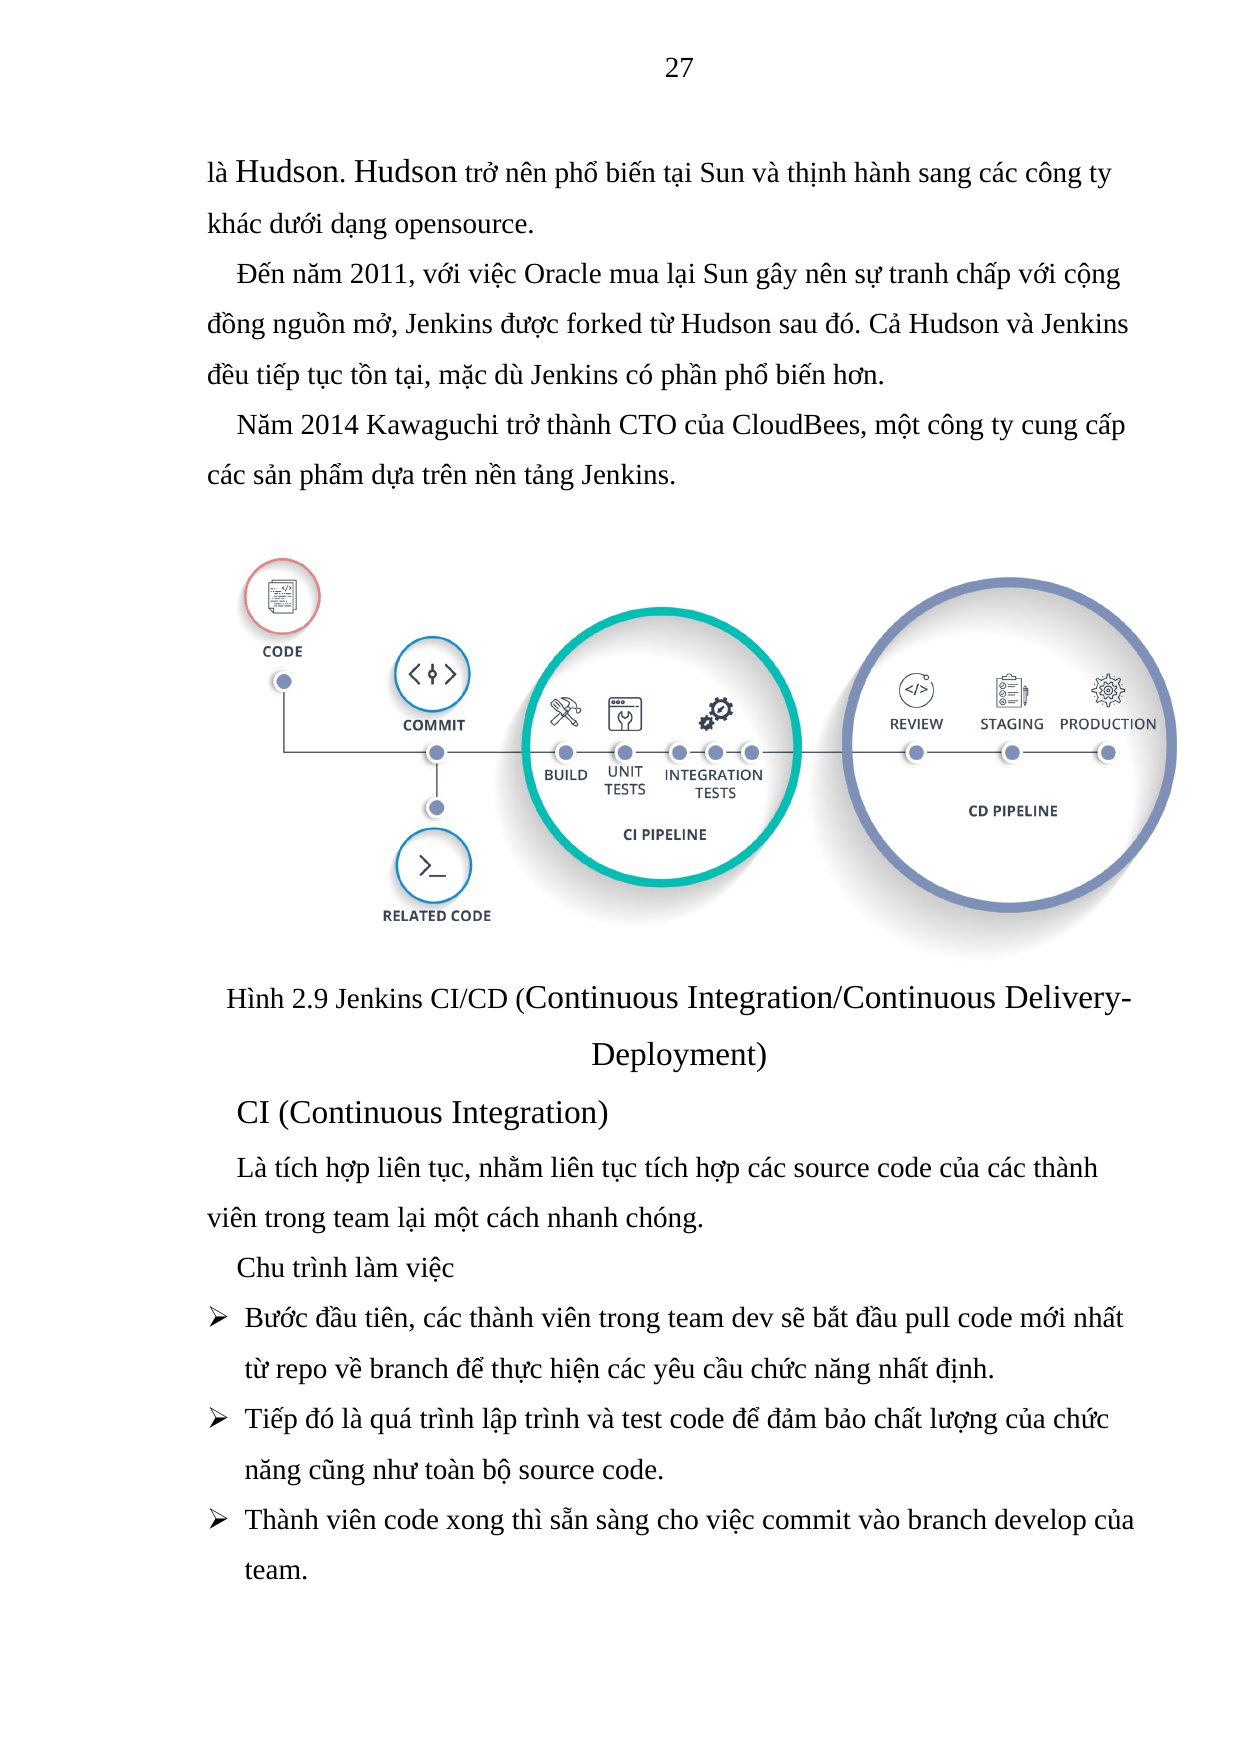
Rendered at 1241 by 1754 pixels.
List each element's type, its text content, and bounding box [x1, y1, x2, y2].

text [207, 151, 1152, 239]
list Tiếp đó là quá trình lập trình và test code để đảm bảo chất lượng của chức năng cũng như toàn bộ source code. [207, 1401, 1152, 1485]
text Đến năm 2011, với việc Oracle mua lại Sun gây nên sự tranh chấp với cộng đồng nguồn mở, Jenkins được forked từ Hudson sau đó. Cả Hudson và Jenkins đều tiếp tục tồn tại, mặc dù Jenkins có phần phổ biến hơn. [207, 256, 1152, 390]
list Thành viên code xong thì sẵn sàng cho việc commit vào branch develop của team. [207, 1502, 1152, 1586]
text Là tích hợp liên tục, nhằm liên tục tích hợp các source code của các thành viên trong team lại một cách nhanh chóng. [207, 1150, 1152, 1233]
picture [236, 558, 1177, 961]
text Hình 2.9 Jenkins CI/CD (Continuous Integration/Continuous Delivery- Deployment) [207, 977, 1152, 1073]
text CI (Continuous Integration) [207, 1092, 1152, 1131]
text Năm 2014 Kawaguchi trở thành CTO của CloudBees, một công ty cung cấp các sản phẩm dựa trên nền tảng Jenkins. [207, 407, 1152, 491]
list Bước đầu tiên, các thành viên trong team dev sẽ bắt đầu pull code mới nhất từ repo về branch để thực hiện các yêu cầu chức năng nhất định. [207, 1301, 1152, 1384]
text Chu trình làm việc [207, 1250, 1152, 1284]
